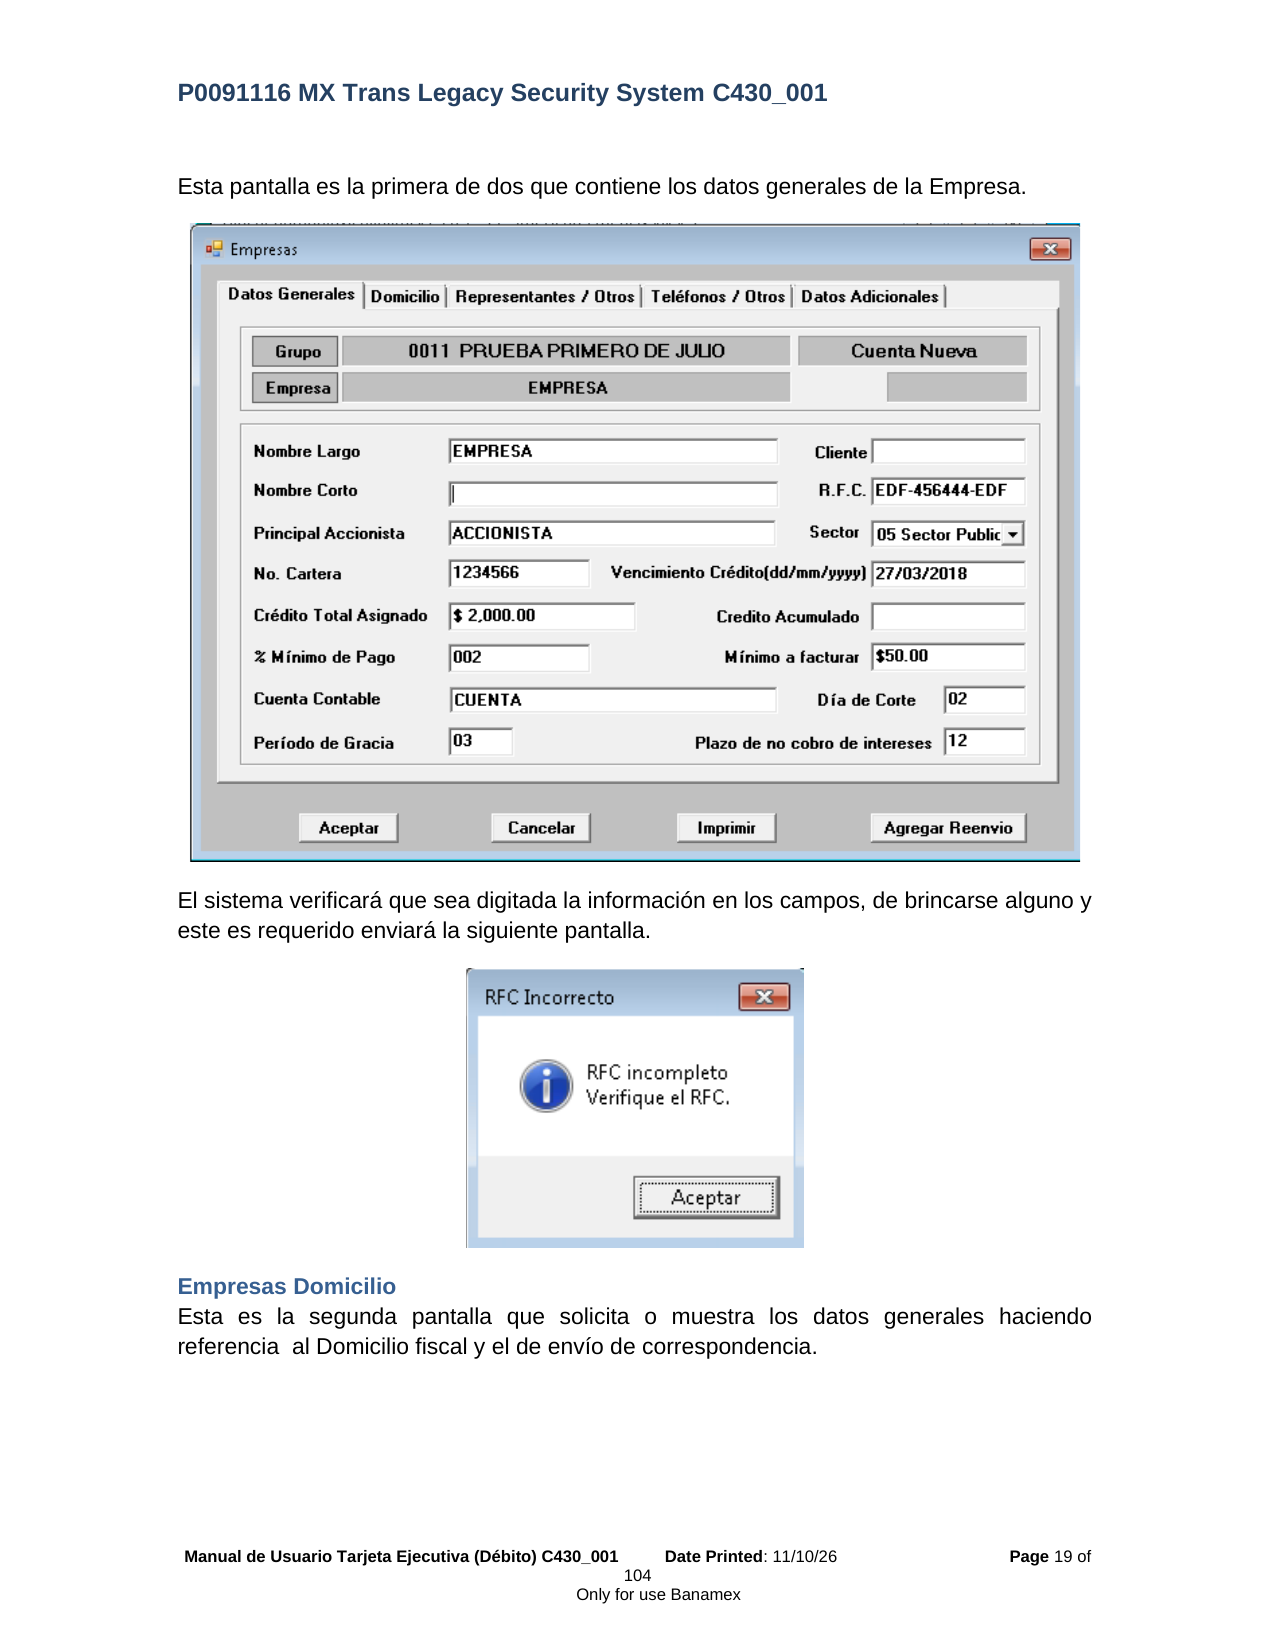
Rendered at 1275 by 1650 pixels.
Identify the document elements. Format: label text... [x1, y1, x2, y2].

text Empresas Domicilio [177, 1273, 1093, 1299]
text Esta pantalla es la primera de dos que contiene los datos generales de la Empresa. [177, 173, 1093, 199]
picture [189, 223, 1081, 862]
text Esta es la segunda pantalla que solicita o muestra los datos generales haciendo referencia al Domicilio fiscal y el de envío de correspondencia. [177, 1303, 1093, 1360]
picture [466, 968, 804, 1248]
text El sistema verificará que sea digitada la información en los campos, de brincarse alguno y este es requerido enviará la siguiente pantalla. [177, 887, 1093, 943]
